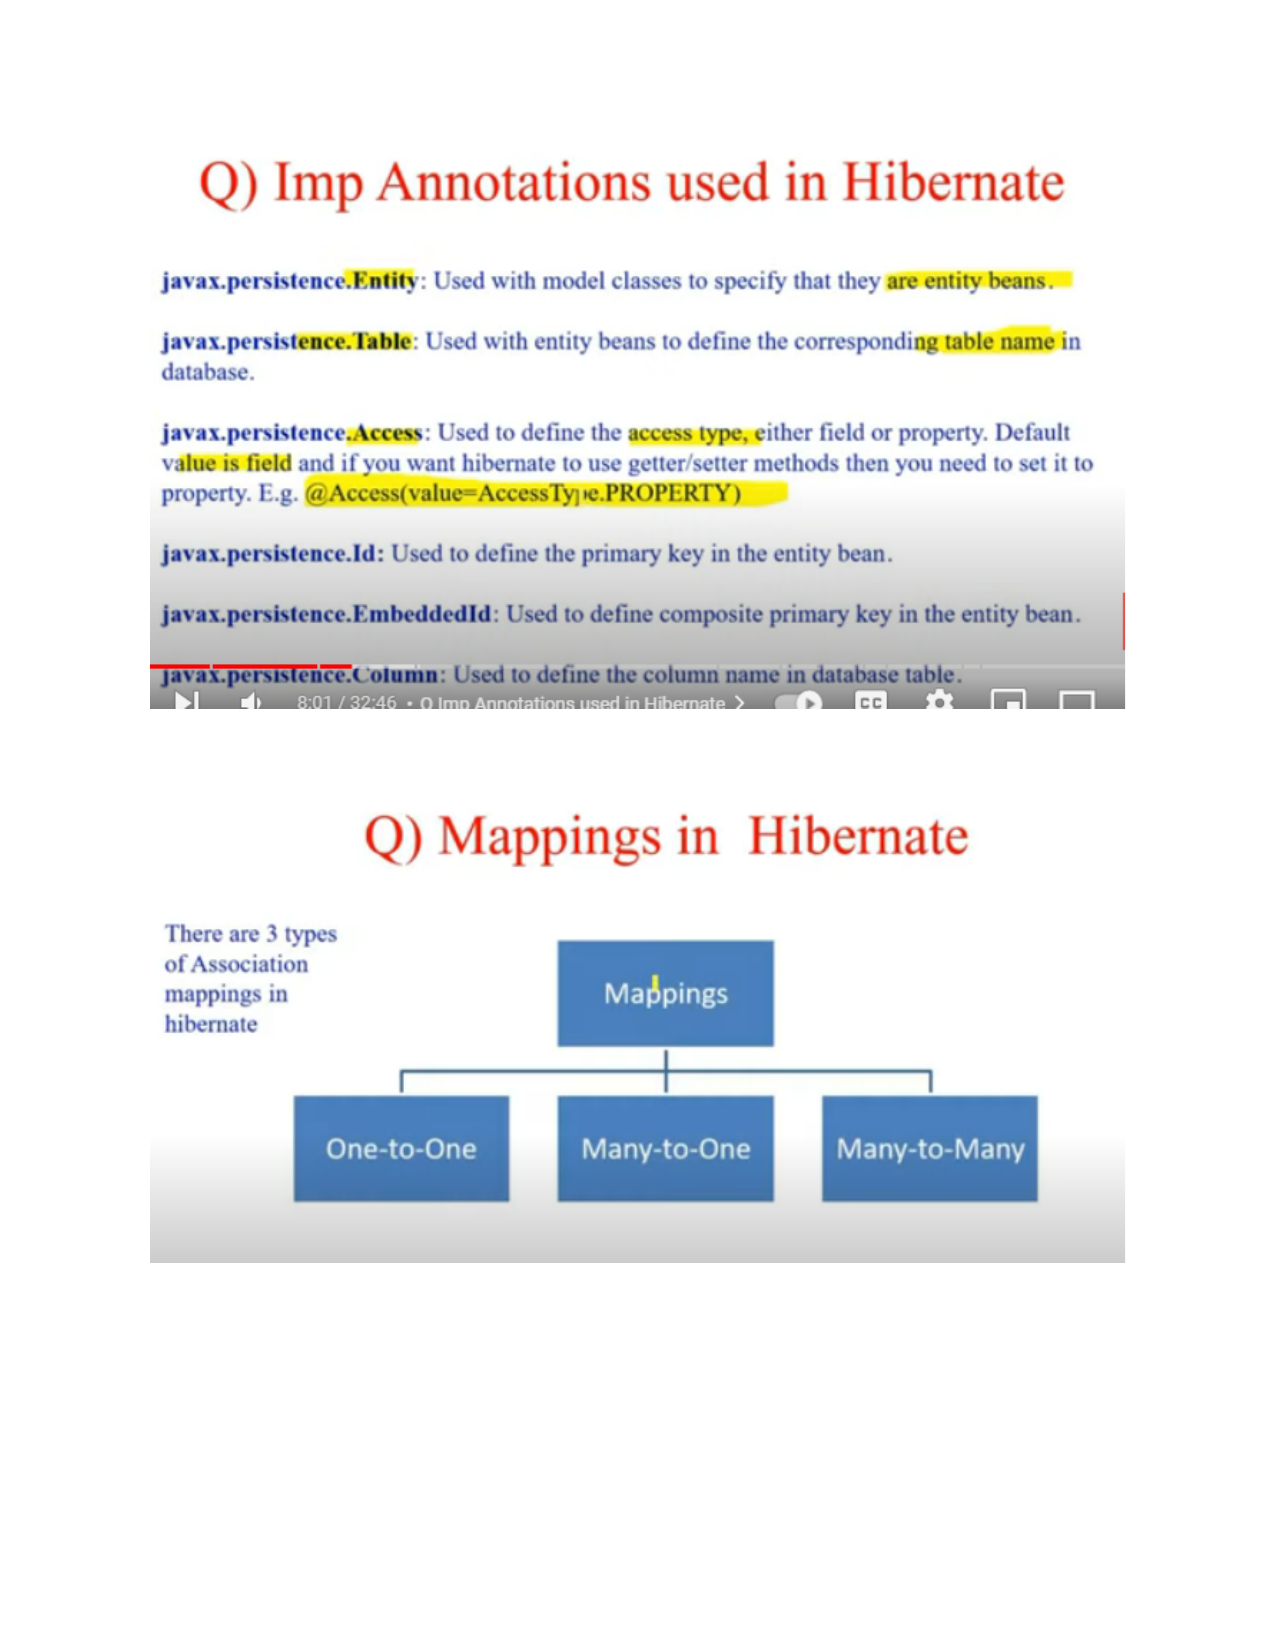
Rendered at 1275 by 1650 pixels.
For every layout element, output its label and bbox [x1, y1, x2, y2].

picture [150, 789, 1125, 1263]
picture [150, 150, 1125, 709]
